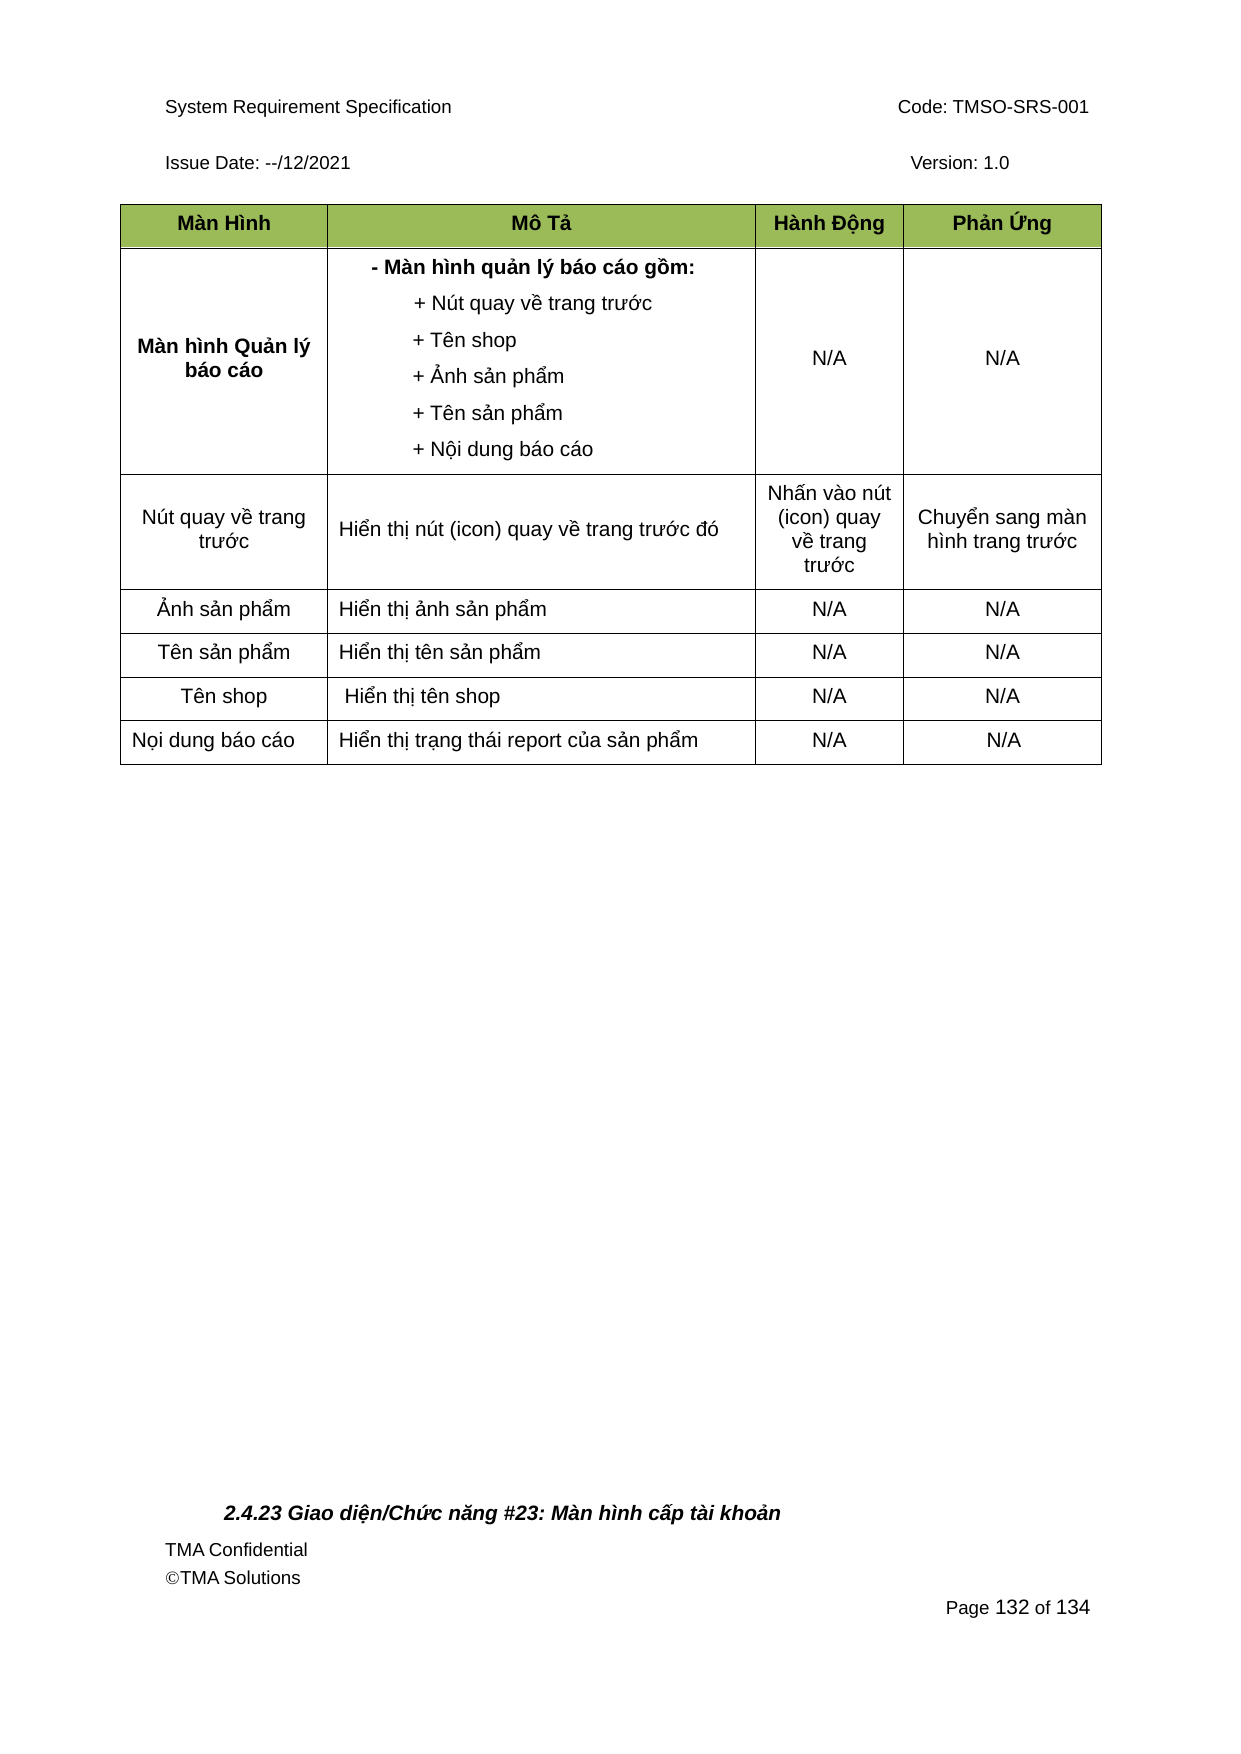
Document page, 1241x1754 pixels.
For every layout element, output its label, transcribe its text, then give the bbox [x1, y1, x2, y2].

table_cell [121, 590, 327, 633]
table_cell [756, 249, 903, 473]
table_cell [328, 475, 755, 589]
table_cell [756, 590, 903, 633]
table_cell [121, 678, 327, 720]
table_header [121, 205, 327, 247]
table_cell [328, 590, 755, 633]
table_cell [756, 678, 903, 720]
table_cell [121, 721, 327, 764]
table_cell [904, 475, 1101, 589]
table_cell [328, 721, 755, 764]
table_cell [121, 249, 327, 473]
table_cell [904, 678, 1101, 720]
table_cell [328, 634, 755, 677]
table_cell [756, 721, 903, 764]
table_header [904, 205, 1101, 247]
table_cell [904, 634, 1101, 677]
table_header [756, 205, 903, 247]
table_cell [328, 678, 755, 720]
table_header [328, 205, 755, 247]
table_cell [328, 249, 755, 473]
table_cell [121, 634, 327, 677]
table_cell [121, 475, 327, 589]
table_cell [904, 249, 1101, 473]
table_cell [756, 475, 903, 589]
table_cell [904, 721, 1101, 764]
text 2.4.23 Giao diện/Chức năng #23: Màn hình cấp tài khoản [165, 1501, 1090, 1524]
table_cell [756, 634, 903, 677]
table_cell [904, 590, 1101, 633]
